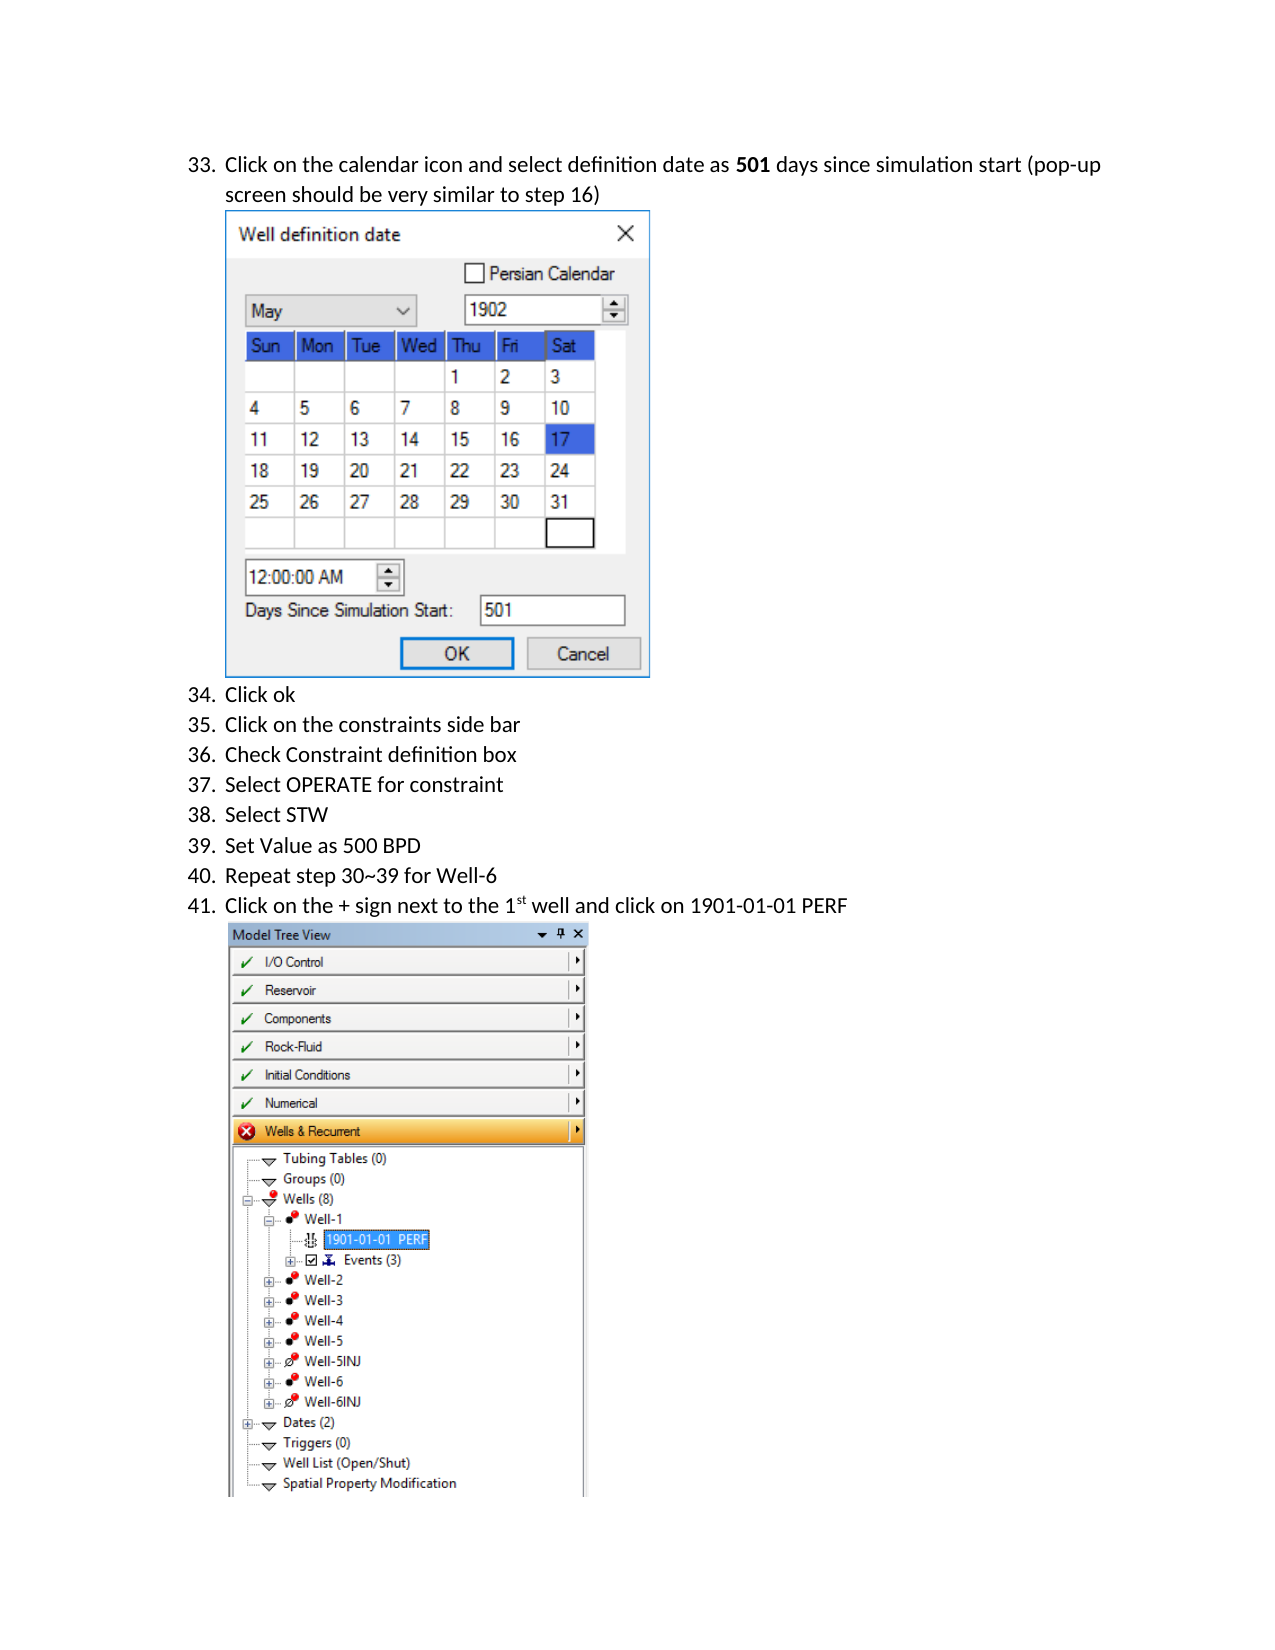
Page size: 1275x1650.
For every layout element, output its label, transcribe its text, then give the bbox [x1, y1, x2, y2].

list Set Value as 500 BPD [187, 831, 1125, 859]
picture [228, 921, 589, 1497]
list Click on the calendar icon and select definition date as 501 days since simulation start (pop-up screen should be very similar to step 16) [187, 150, 1125, 208]
picture [225, 210, 650, 678]
list Click ok [187, 680, 1125, 708]
list Select STW [187, 801, 1125, 829]
list Check Constraint definition box [187, 740, 1125, 768]
list Click on the + sign next to the 1st well and click on 1901-01-01 PERF [187, 891, 1125, 919]
list Click on the constraints side bar [187, 710, 1125, 738]
list Select OPERATE for constraint [187, 770, 1125, 798]
list Repeat step 30~39 for Well-6 [187, 861, 1125, 889]
